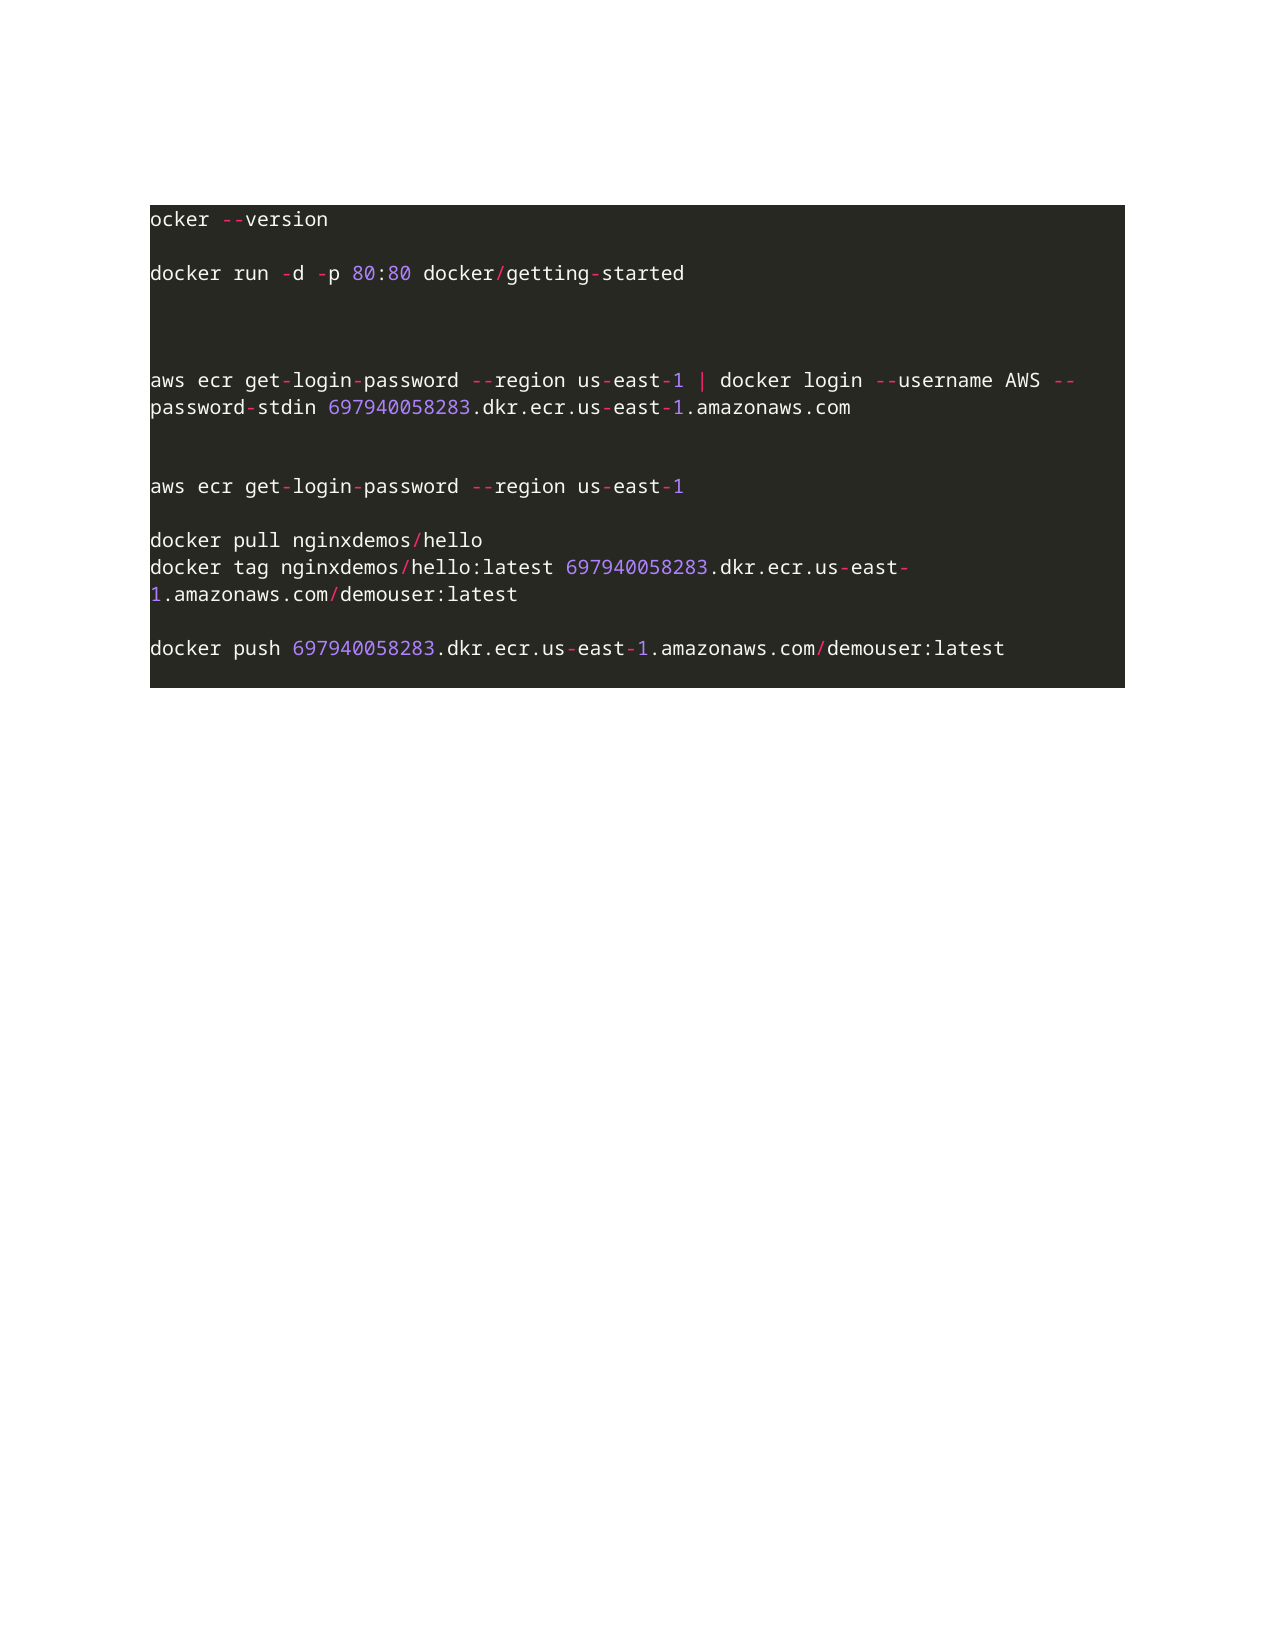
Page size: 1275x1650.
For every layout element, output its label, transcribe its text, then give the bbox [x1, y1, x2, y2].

text docker tag nginxdemos/hello:latest 697940058283.dkr.ecr.us-east-1.amazonaws.com/demouser:latest [150, 553, 1125, 607]
text aws ecr get-login-password --region us-east-1 | docker login --username AWS --password-stdin 697940058283.dkr.ecr.us-east-1.amazonaws.com [150, 366, 1125, 420]
text docker push 697940058283.dkr.ecr.us-east-1.amazonaws.com/demouser:latest [150, 634, 1125, 661]
text ocker --version [150, 205, 1125, 232]
text aws ecr get-login-password --region us-east-1 [150, 472, 1125, 499]
text docker run -d -p 80:80 docker/getting-started [150, 259, 1125, 286]
text docker pull nginxdemos/hello [150, 526, 1125, 553]
